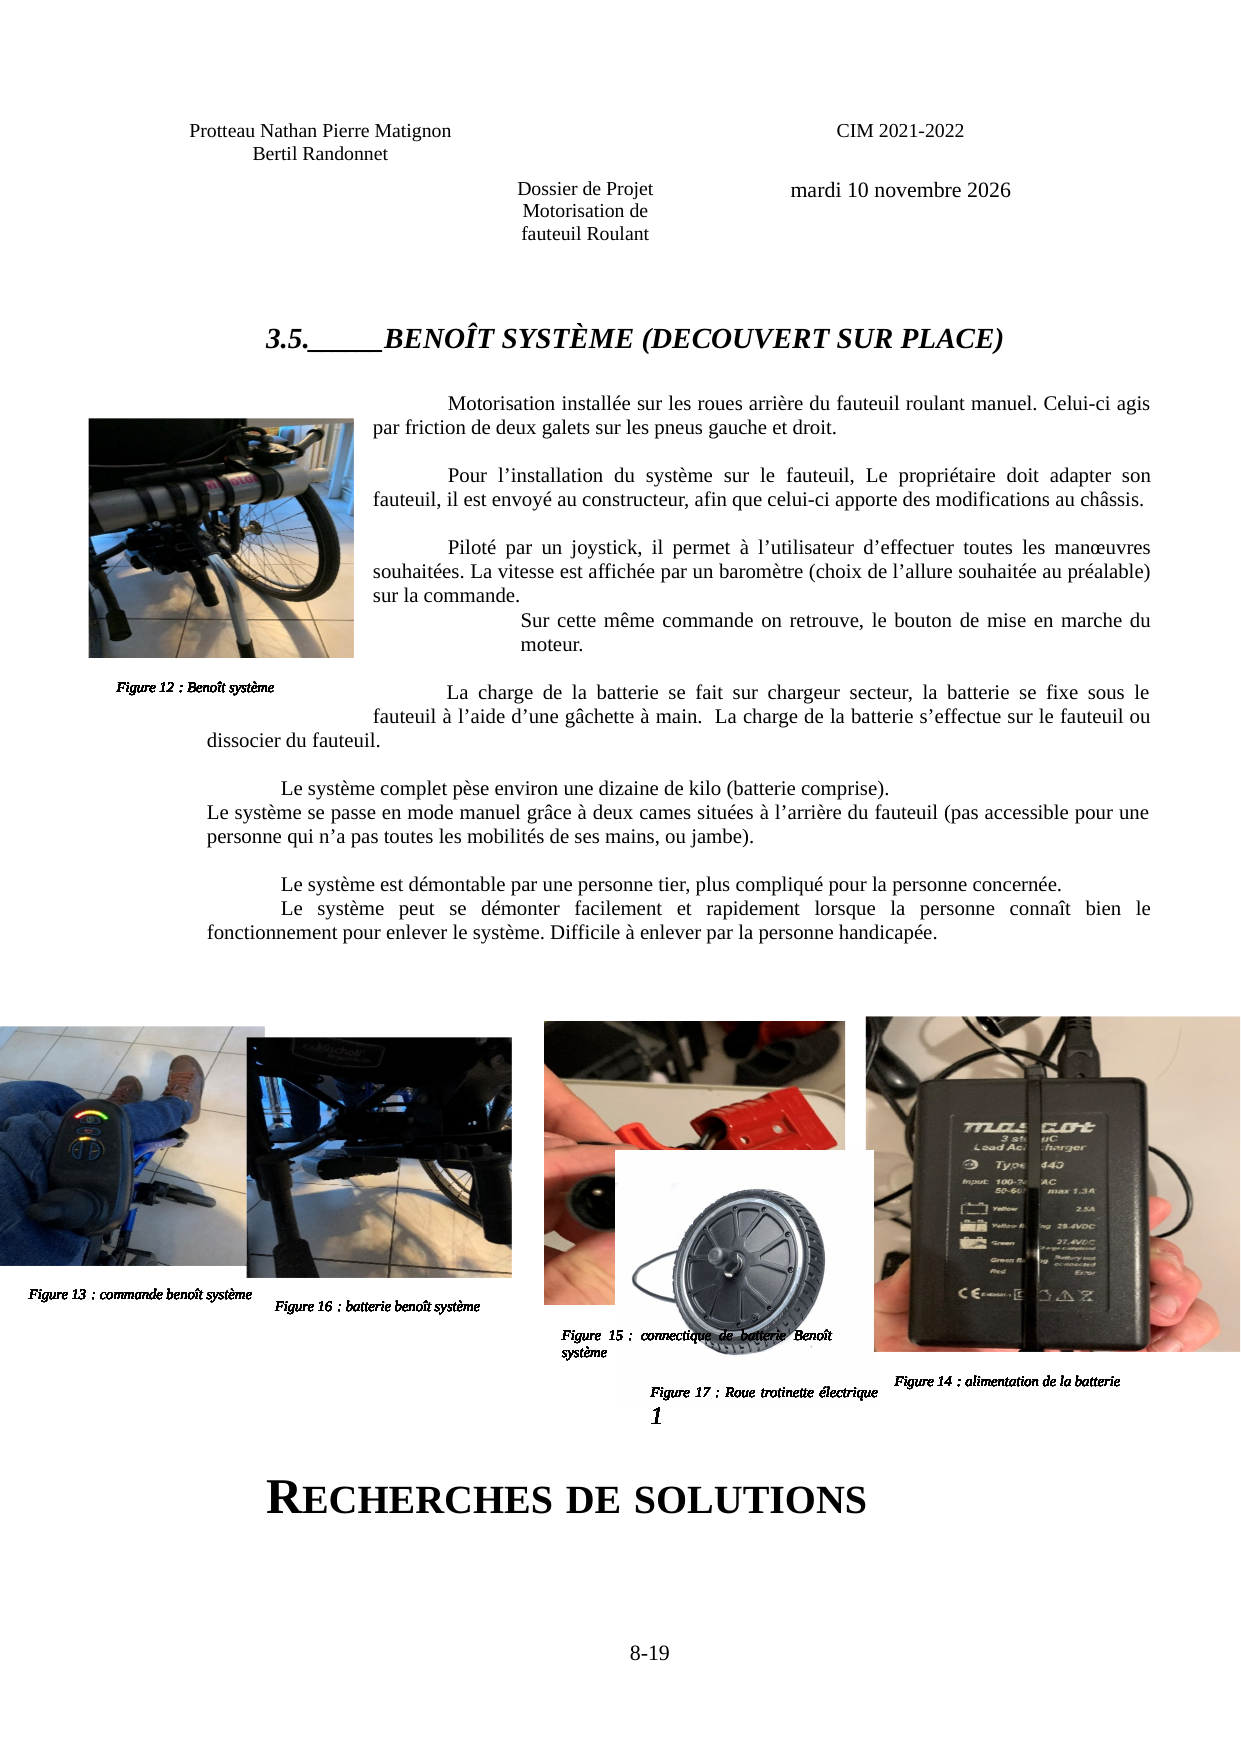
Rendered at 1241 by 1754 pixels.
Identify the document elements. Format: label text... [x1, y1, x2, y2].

text Le système est démontable par une personne tier, plus compliqué pour la personne concernée. [207, 872, 1152, 896]
text Sur cette même commande on retrouve, le bouton de mise en marche du moteur. [354, 607, 1152, 656]
picture [544, 1017, 1241, 1409]
text Le système peut se démonter facilement et rapidement lorsque la personne connaît bien le fonctionnement pour enlever le système. Difficile à enlever par la personne handicapée. [207, 896, 1152, 944]
subtitle Benoît système (Decouvert sur place) [266, 321, 1152, 354]
text Le système complet pèse environ une dizaine de kilo (batterie comprise). [207, 776, 1152, 800]
text Le système se passe en mode manuel grâce à deux cames situées à l’arrière du fauteuil (pas accessible pour une personne qui n’a pas toutes les mobilités de ses mains, ou jambe). [207, 800, 1152, 848]
text Motorisation installée sur les roues arrière du fauteuil roulant manuel. Celui-ci agis par friction de deux galets sur les pneus gauche et droit. [207, 391, 1152, 439]
picture [89, 419, 354, 658]
picture [247, 1038, 511, 1278]
text Piloté par un joystick, il permet à l’utilisateur d’effectuer toutes les manœuvres souhaitées. La vitesse est affichée par un baromètre (choix de l’allure souhaitée au préalable) sur la commande. [354, 535, 1152, 607]
text Pour l’installation du système sur le fauteuil, Le propriétaire doit adapter son fauteuil, il est envoyé au constructeur, afin que celui-ci apporte des modifications au châssis. [354, 463, 1152, 511]
subtitle Recherches de solutions [266, 1117, 1140, 1524]
picture [0, 1027, 264, 1266]
text La charge de la batterie se fait sur chargeur secteur, la batterie se fixe sous le fauteuil à l’aide d’une gâchette à main. La charge de la batterie s’effectue sur le fauteuil ou dissocier du fauteuil. [207, 680, 1152, 752]
